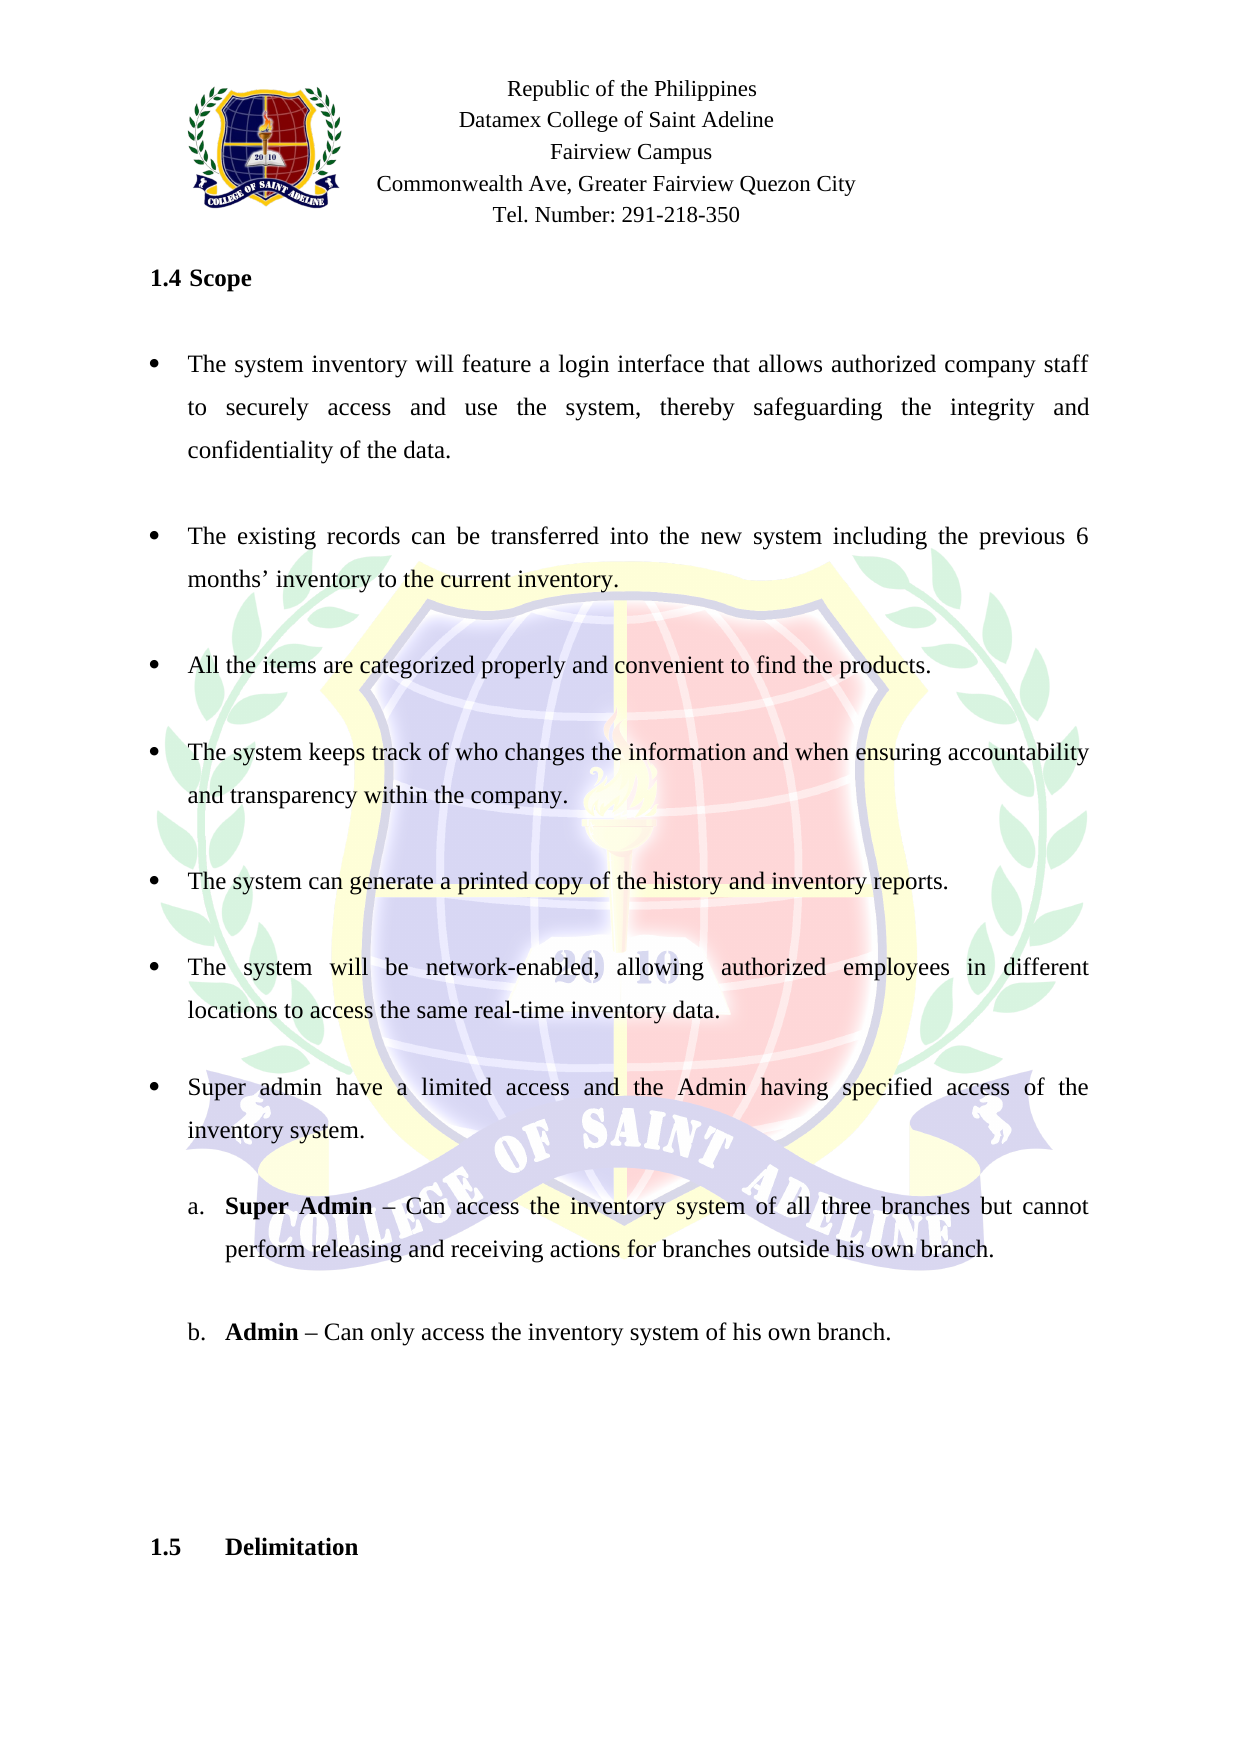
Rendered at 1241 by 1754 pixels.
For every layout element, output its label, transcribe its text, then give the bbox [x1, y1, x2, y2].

text 1.5 Delimitation [150, 1532, 1090, 1561]
list The system can generate a printed copy of the history and inventory reports. [150, 866, 1090, 895]
list Super admin have a limited access and the Admin having specified access of the inventory system. [150, 1072, 1090, 1144]
list The system keeps track of who changes the information and when ensuring accountability and transparency within the company. [150, 737, 1090, 809]
list All the items are categorized properly and convenient to find the products. [150, 651, 1090, 679]
list The existing records can be transferred into the new system including the previous 6 months’ inventory to the current inventory. [150, 521, 1090, 593]
picture [186, 77, 343, 218]
list The system inventory will feature a login interface that allows authorized company staff to securely access and use the system, thereby safeguarding the integrity and confidentiality of the data. [150, 349, 1090, 464]
list The system will be network-enabled, allowing authorized employees in different locations to access the same real-time inventory data. [150, 952, 1090, 1024]
list Super Admin – Can access the inventory system of all three branches but cannot perform releasing and receiving actions for branches outside his own branch. [187, 1191, 1090, 1263]
subtitle Scope [150, 263, 1090, 292]
list Admin – Can only access the inventory system of his own branch. [187, 1317, 1090, 1346]
